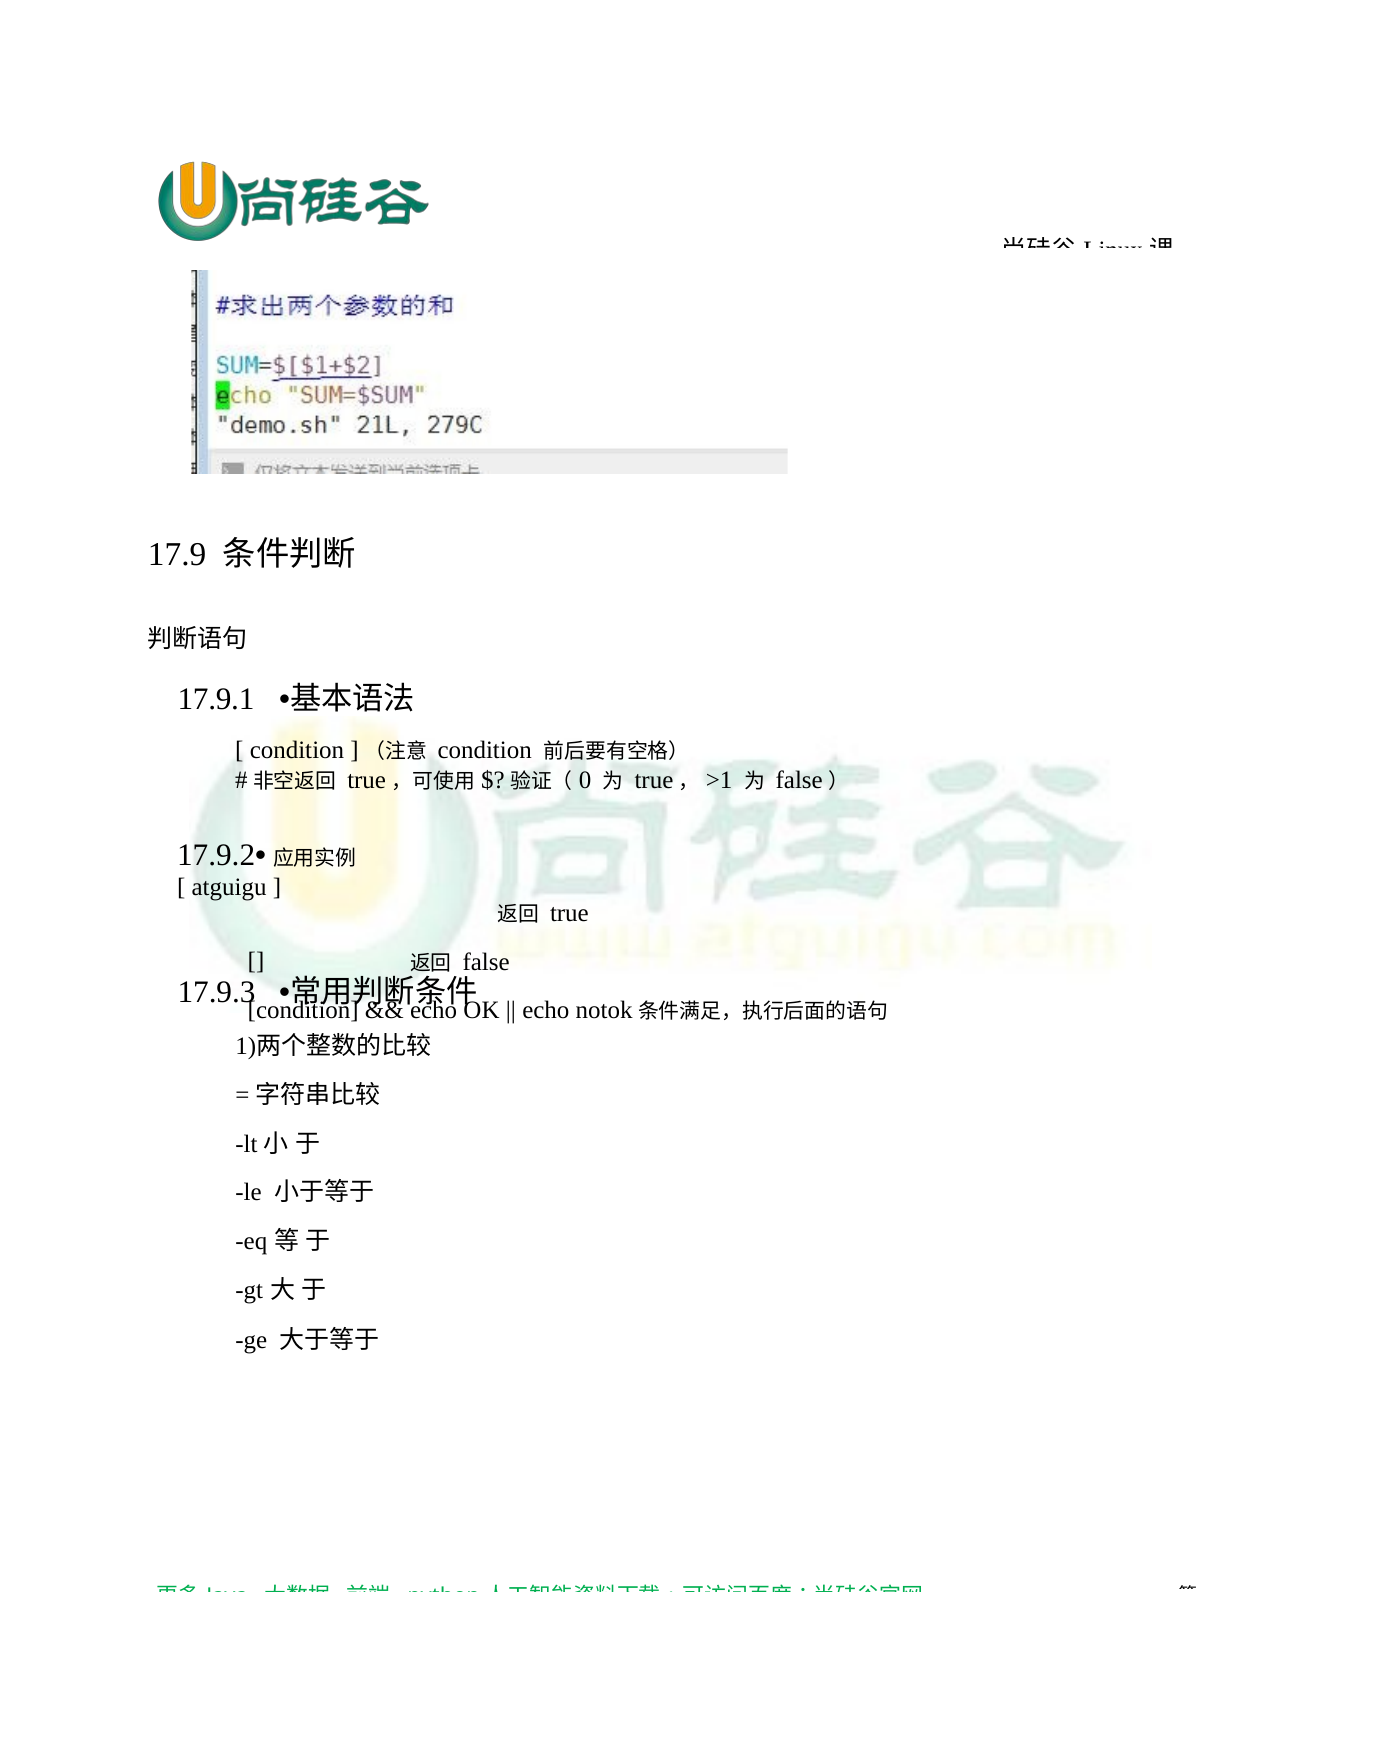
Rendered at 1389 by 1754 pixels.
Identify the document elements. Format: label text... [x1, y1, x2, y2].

text -le 小于等于 [235, 1162, 1338, 1211]
text 判断语句 [148, 606, 1338, 658]
text 1)两个整数的比较 [235, 1014, 1338, 1064]
picture [189, 722, 1152, 957]
subtitle 17.9.3 •常用判断条件 [177, 957, 1338, 1014]
text -gt 大 于 [235, 1259, 1338, 1308]
picture [191, 270, 788, 474]
text -ge 大于等于 [235, 1308, 1338, 1359]
text = 字符串比较 [235, 1064, 1338, 1113]
subtitle 条件判断 [148, 516, 1338, 578]
subtitle •基本语法 [177, 658, 1338, 722]
picture [147, 153, 436, 249]
text -eq 等 于 [235, 1211, 1338, 1259]
text -lt 小 于 [235, 1113, 1338, 1162]
